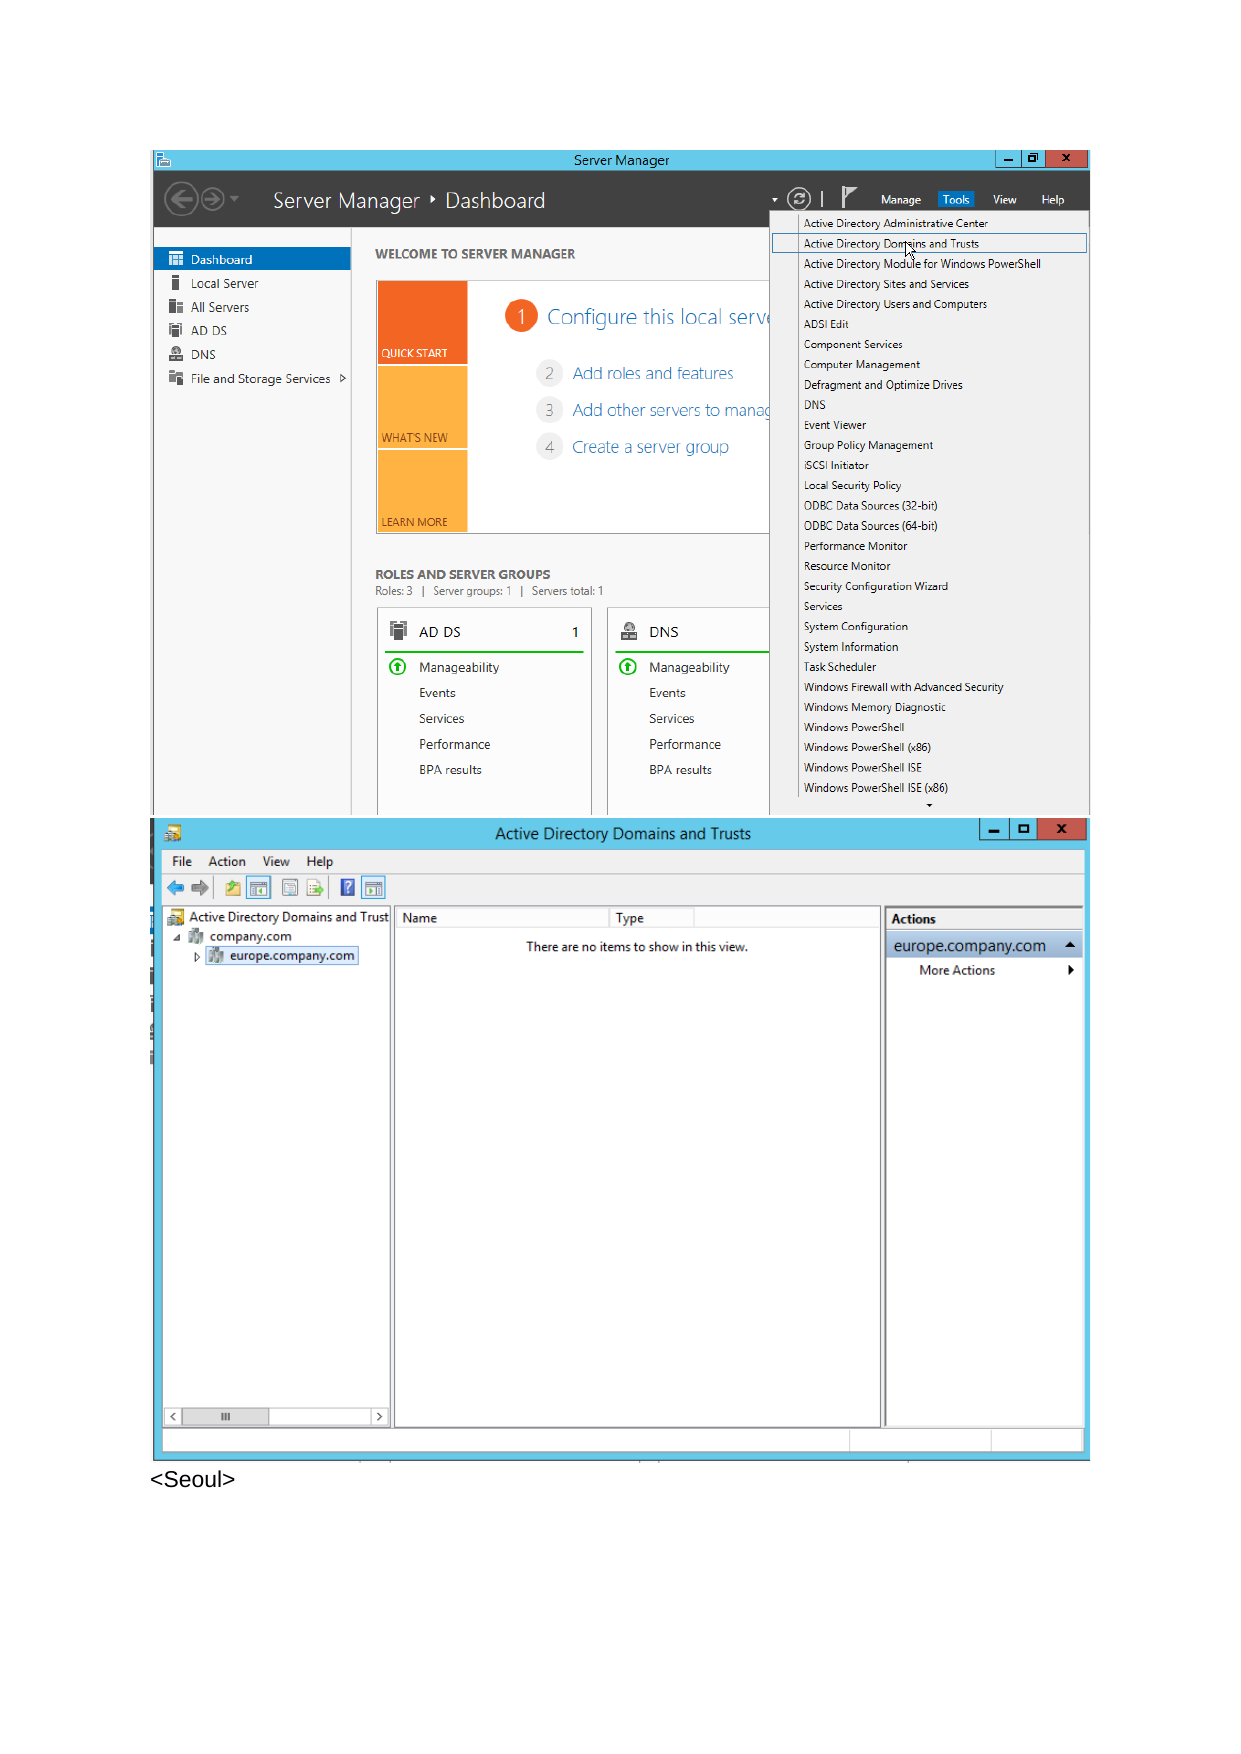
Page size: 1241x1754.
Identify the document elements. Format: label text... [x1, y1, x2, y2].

picture [150, 818, 1091, 1463]
picture [150, 150, 1091, 815]
text <Seoul> [150, 1466, 1090, 1492]
